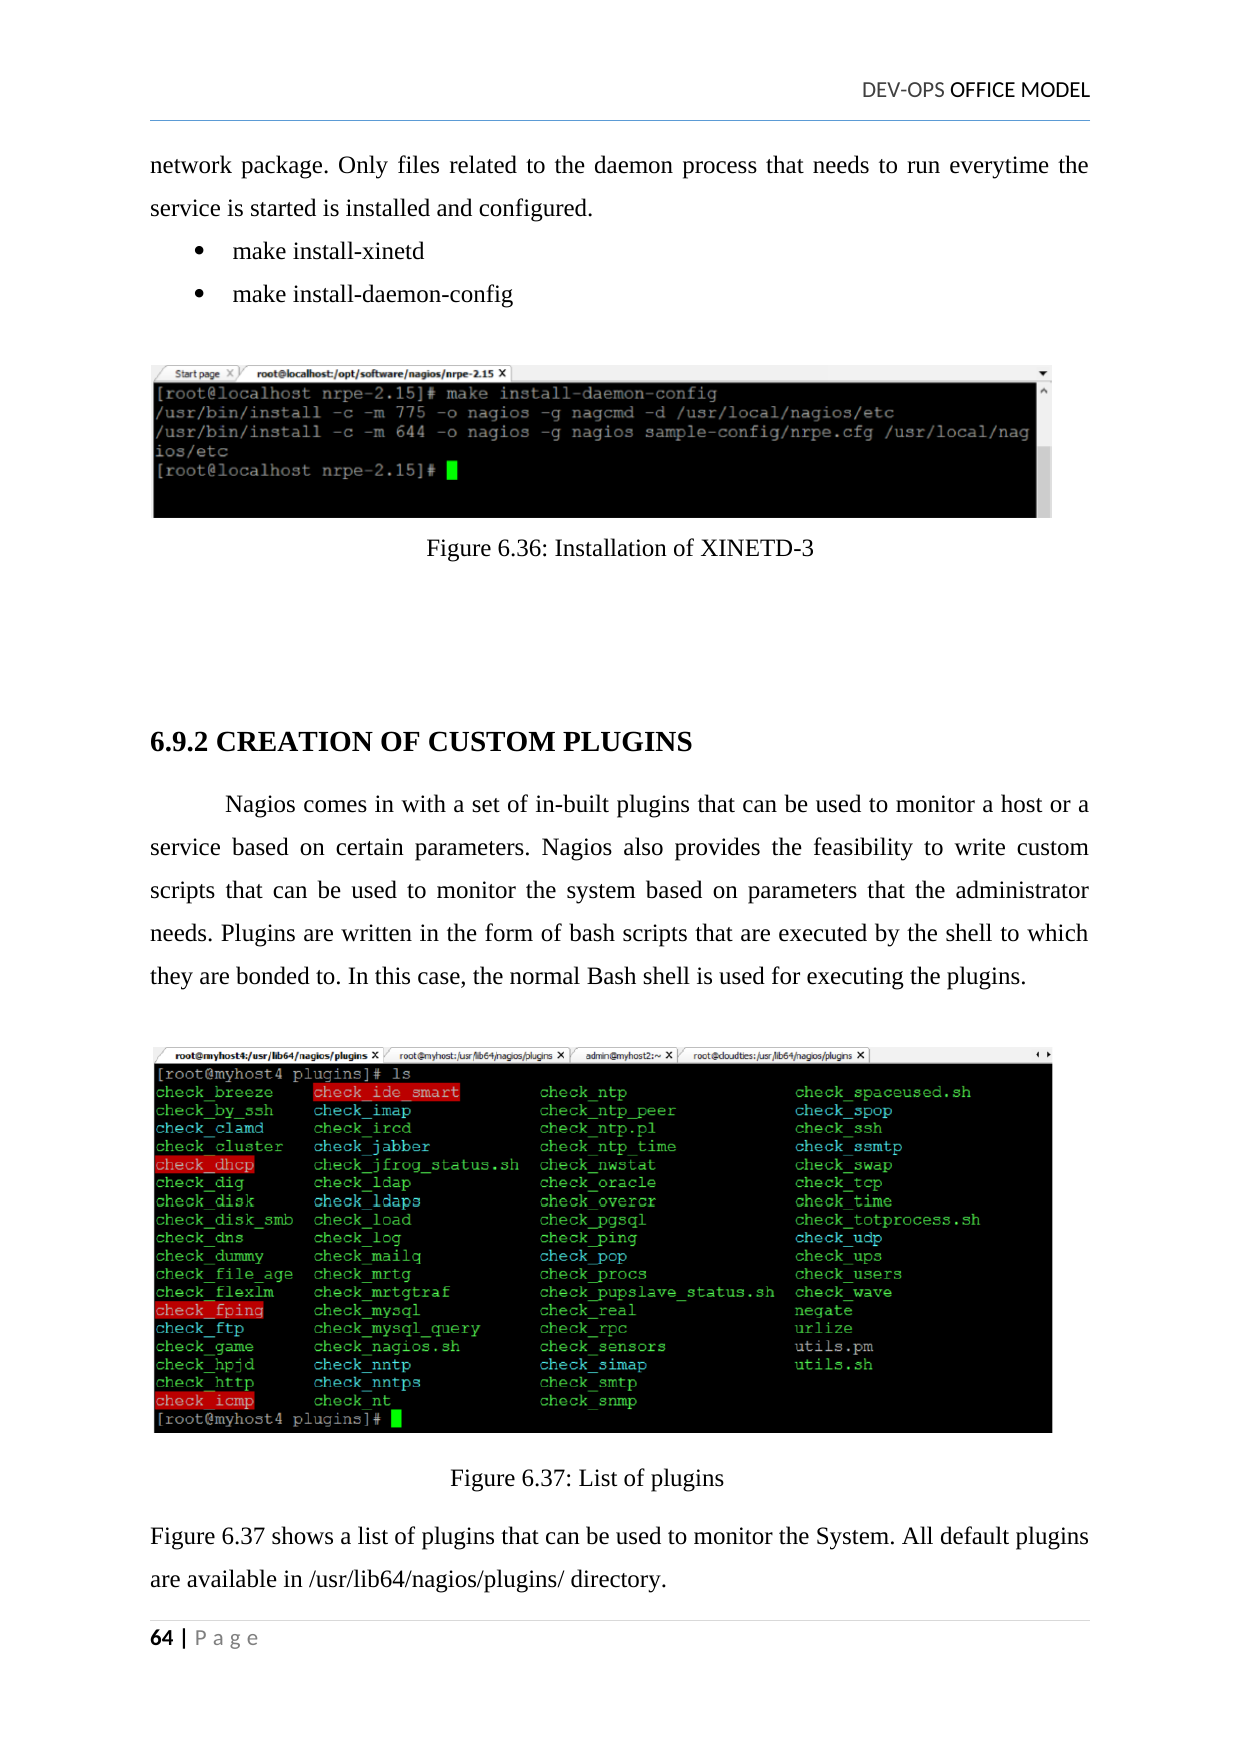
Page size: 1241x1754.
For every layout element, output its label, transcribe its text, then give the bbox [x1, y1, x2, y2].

text Figure 6.36: Installation of XINETD-3 [150, 533, 1090, 561]
picture [150, 365, 1053, 519]
text Nagios comes in with a set of in-built plugins that can be used to monitor a host or a service based on certain parameters. Nagios also provides the feasibility to write custom scripts that can be used to monitor the system based on parameters that the administrator needs. Plugins are written in the form of bash scripts that are executed by the shell to which they are bonded to. In this case, the normal Bash shell is used for executing the plugins. [150, 789, 1090, 990]
text Figure 6.37: List of plugins [375, 1463, 1090, 1492]
picture [150, 1047, 1053, 1433]
text 6.9.2 CREATION OF CUSTOM PLUGINS [150, 724, 1090, 758]
list make install-xinetd [195, 236, 1090, 265]
list make install-daemon-config [195, 279, 1090, 308]
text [150, 150, 1090, 222]
text Figure 6.37 shows a list of plugins that can be used to monitor the System. All default plugins are available in /usr/lib64/nagios/plugins/ directory. [150, 1521, 1090, 1593]
